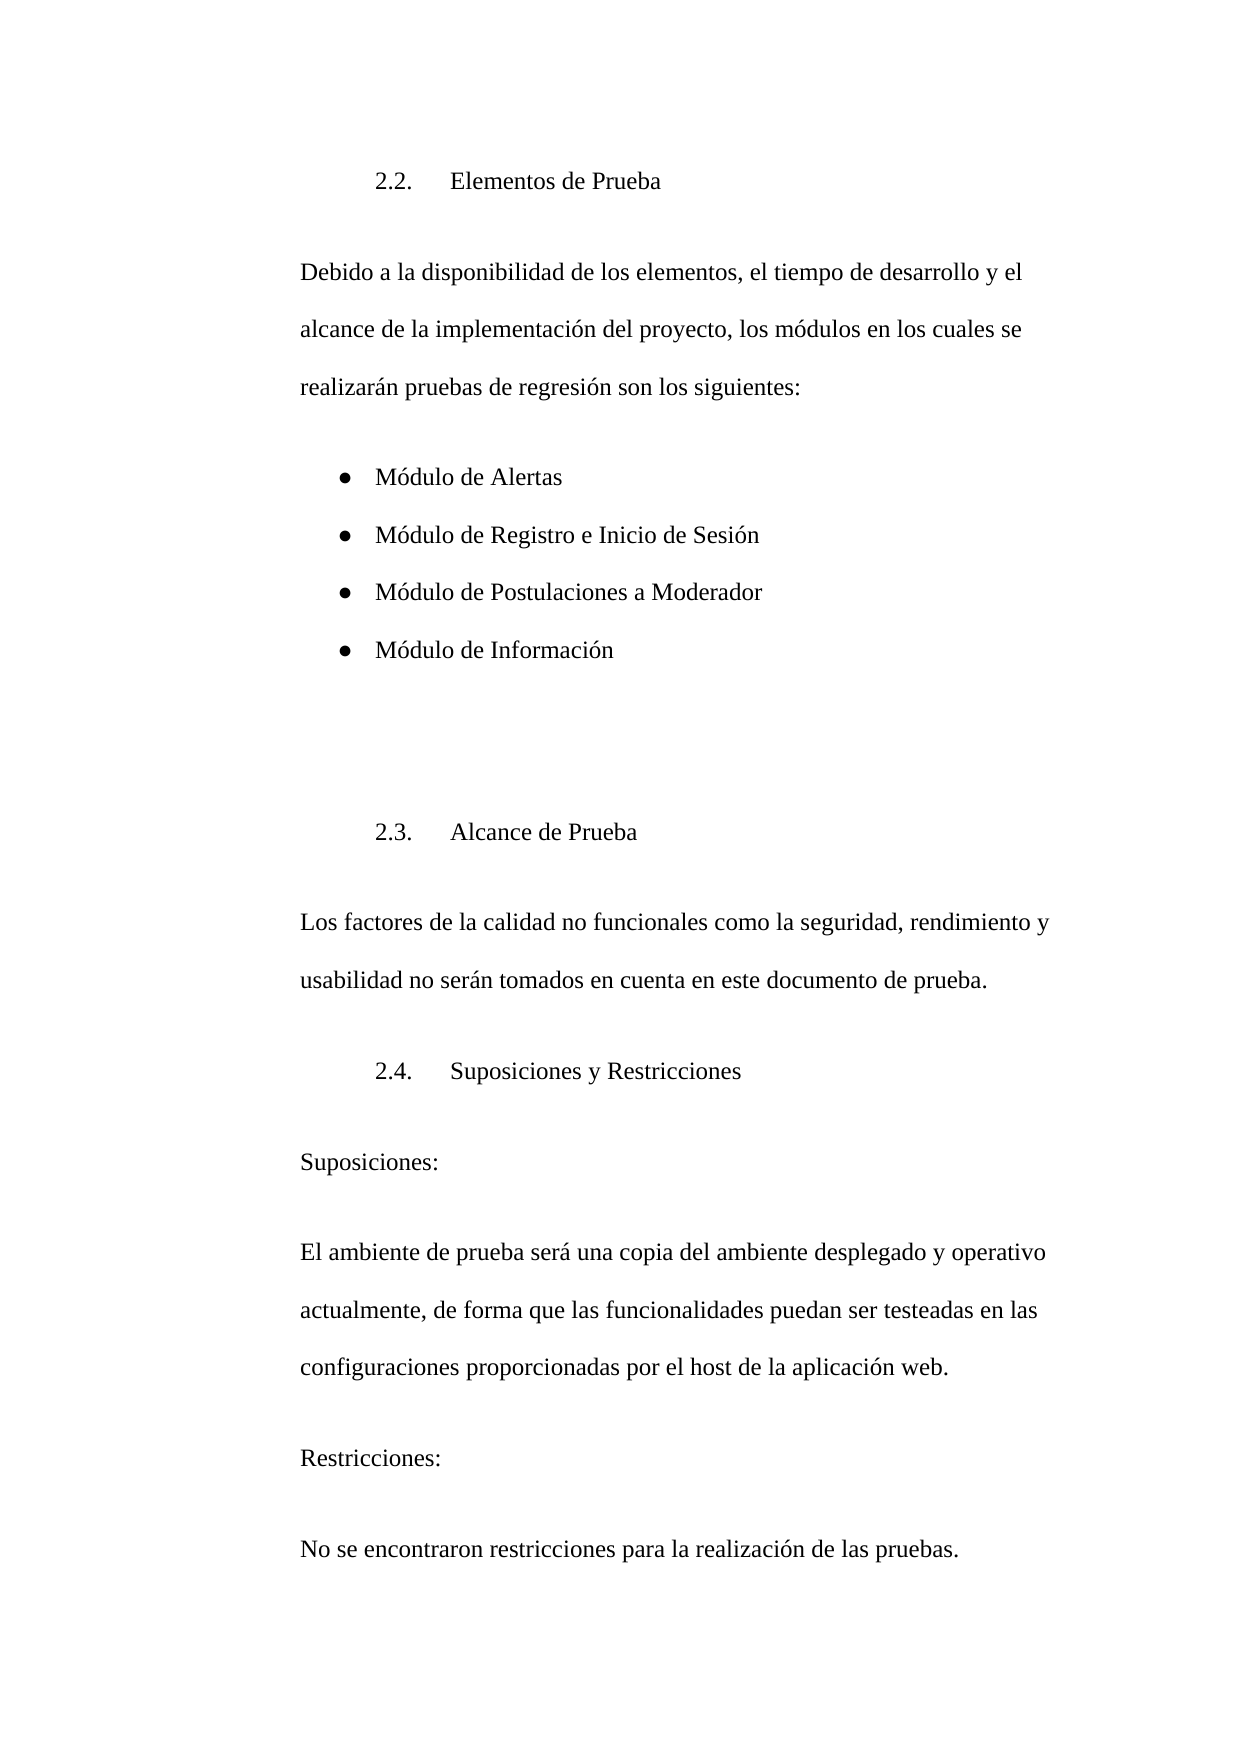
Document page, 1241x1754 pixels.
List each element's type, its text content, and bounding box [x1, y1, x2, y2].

list Módulo de Registro e Inicio de Sesión [337, 520, 1090, 549]
text No se encontraron restricciones para la realización de las pruebas. [300, 1534, 1090, 1563]
list Módulo de Alertas [337, 462, 1090, 491]
subtitle Elementos de Prueba [300, 166, 1090, 194]
list Módulo de Postulaciones a Moderador [337, 577, 1090, 606]
text Los factores de la calidad no funcionales como la seguridad, rendimiento y usabilidad no serán tomados en cuenta en este documento de prueba. [300, 907, 1090, 994]
text Suposiciones: [300, 1147, 1090, 1175]
text Debido a la disponibilidad de los elementos, el tiempo de desarrollo y el alcance de la implementación del proyecto, los módulos en los cuales se realizarán pruebas de regresión son los siguientes: [300, 257, 1090, 400]
list Módulo de Información [337, 635, 1090, 664]
text El ambiente de prueba será una copia del ambiente desplegado y operativo actualmente, de forma que las funcionalidades puedan ser testeadas en las configuraciones proporcionadas por el host de la aplicación web. [300, 1237, 1090, 1381]
subtitle Suposiciones y Restricciones [300, 1056, 1090, 1084]
subtitle Alcance de Prueba [300, 817, 1090, 845]
text Restricciones: [300, 1443, 1090, 1472]
